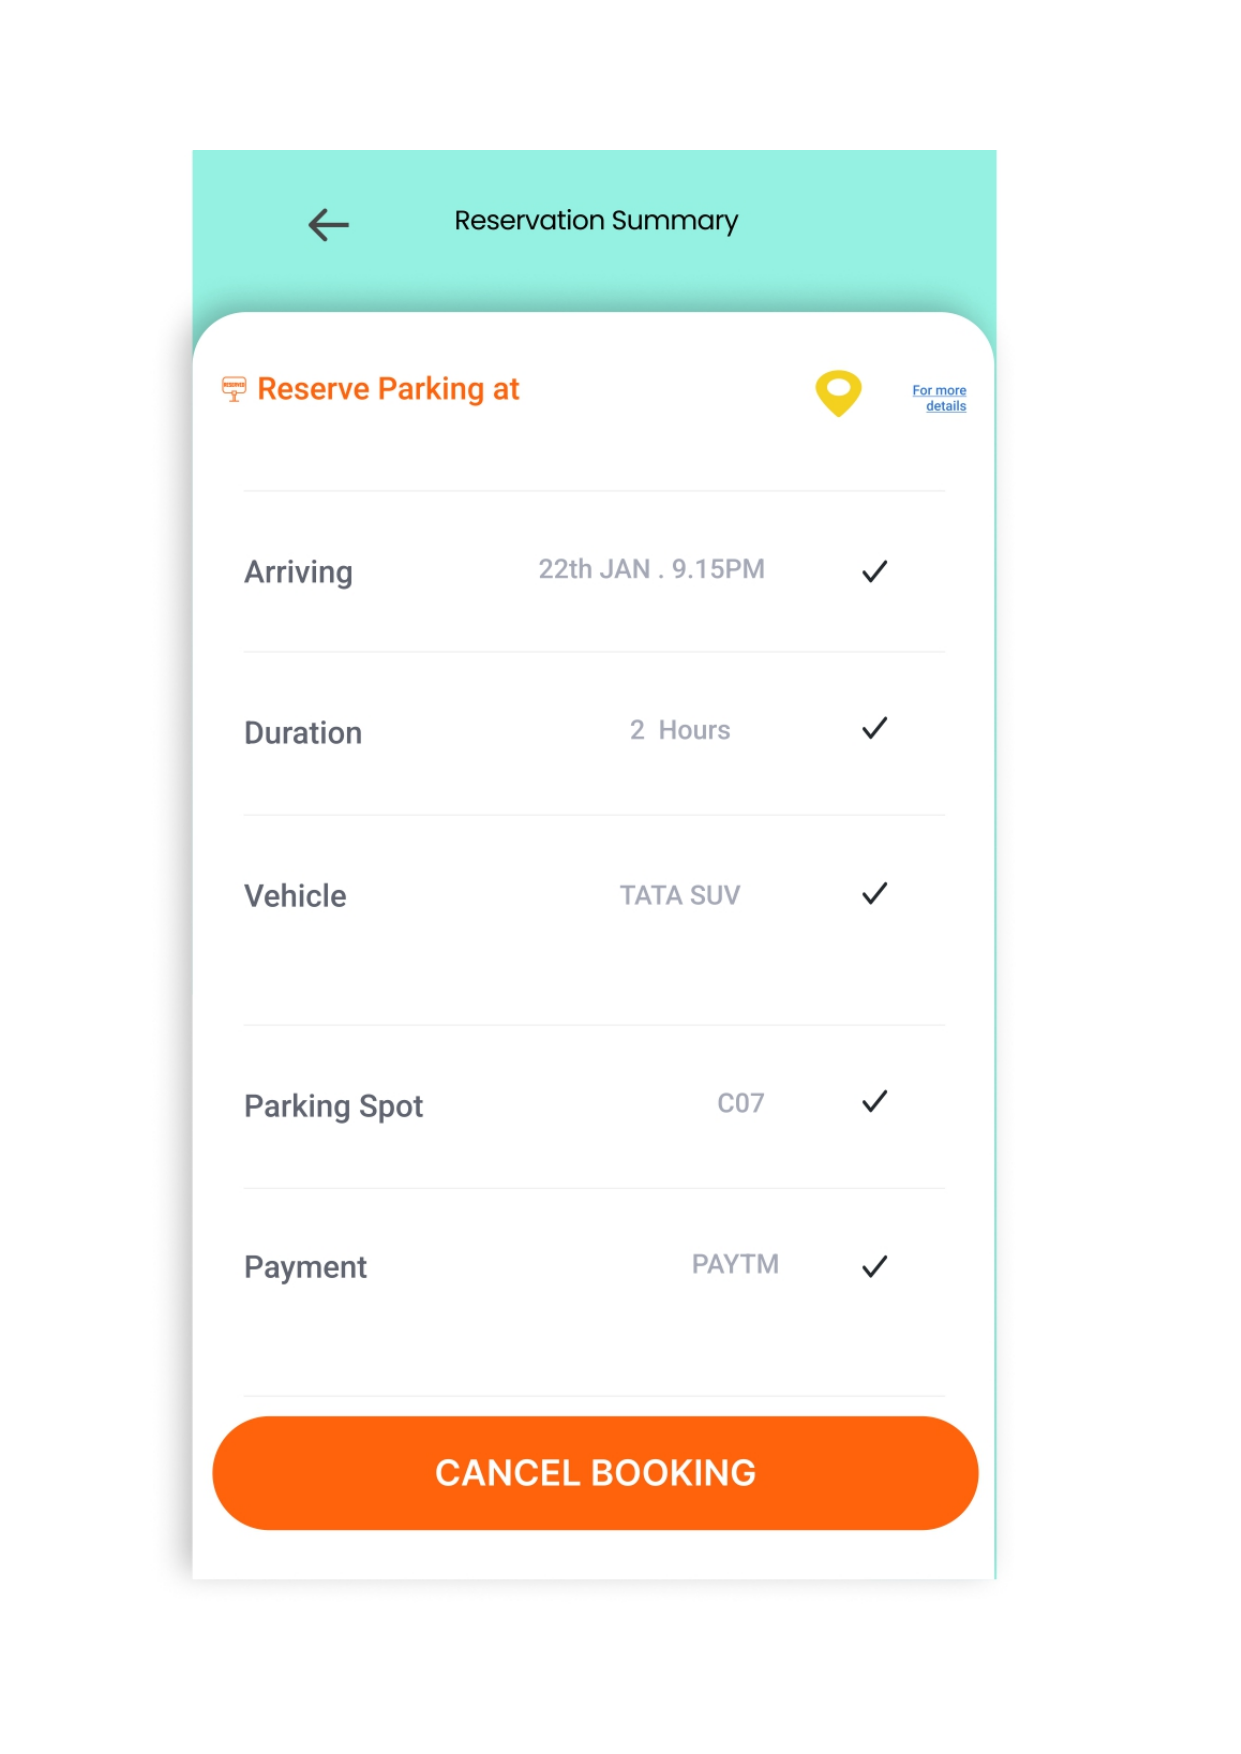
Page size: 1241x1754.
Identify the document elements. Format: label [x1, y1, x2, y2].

picture [150, 150, 1019, 1604]
